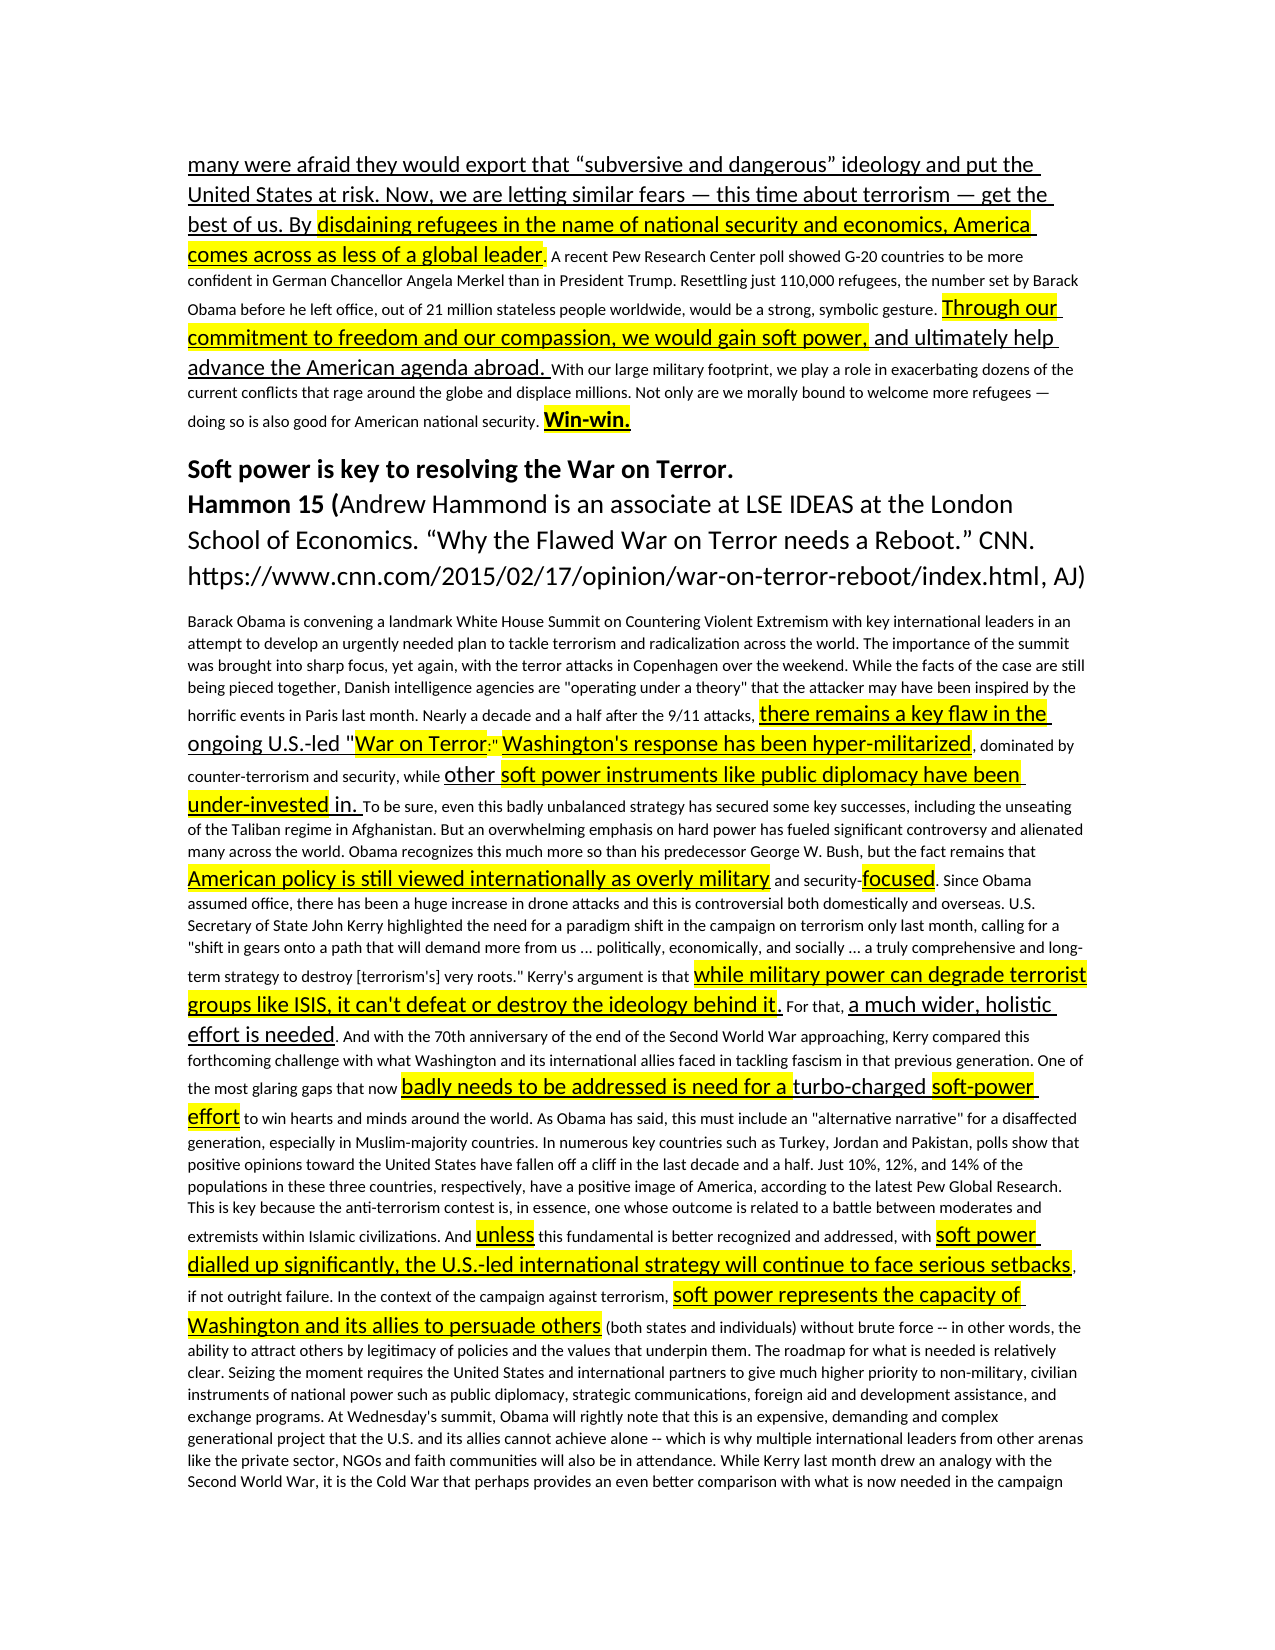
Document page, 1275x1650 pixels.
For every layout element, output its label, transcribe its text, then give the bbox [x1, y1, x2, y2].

subtitle Soft power is key to resolving the War on Terror. [187, 452, 1087, 485]
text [187, 150, 1087, 433]
text Hammon 15 (Andrew Hammond is an associate at LSE IDEAS at the London School of Economics. “Why the Flawed War on Terror needs a Reboot.” CNN. https://www.cnn.com/2015/02/17/opinion/war-on-terror-reboot/index.html, AJ) [187, 488, 1087, 592]
